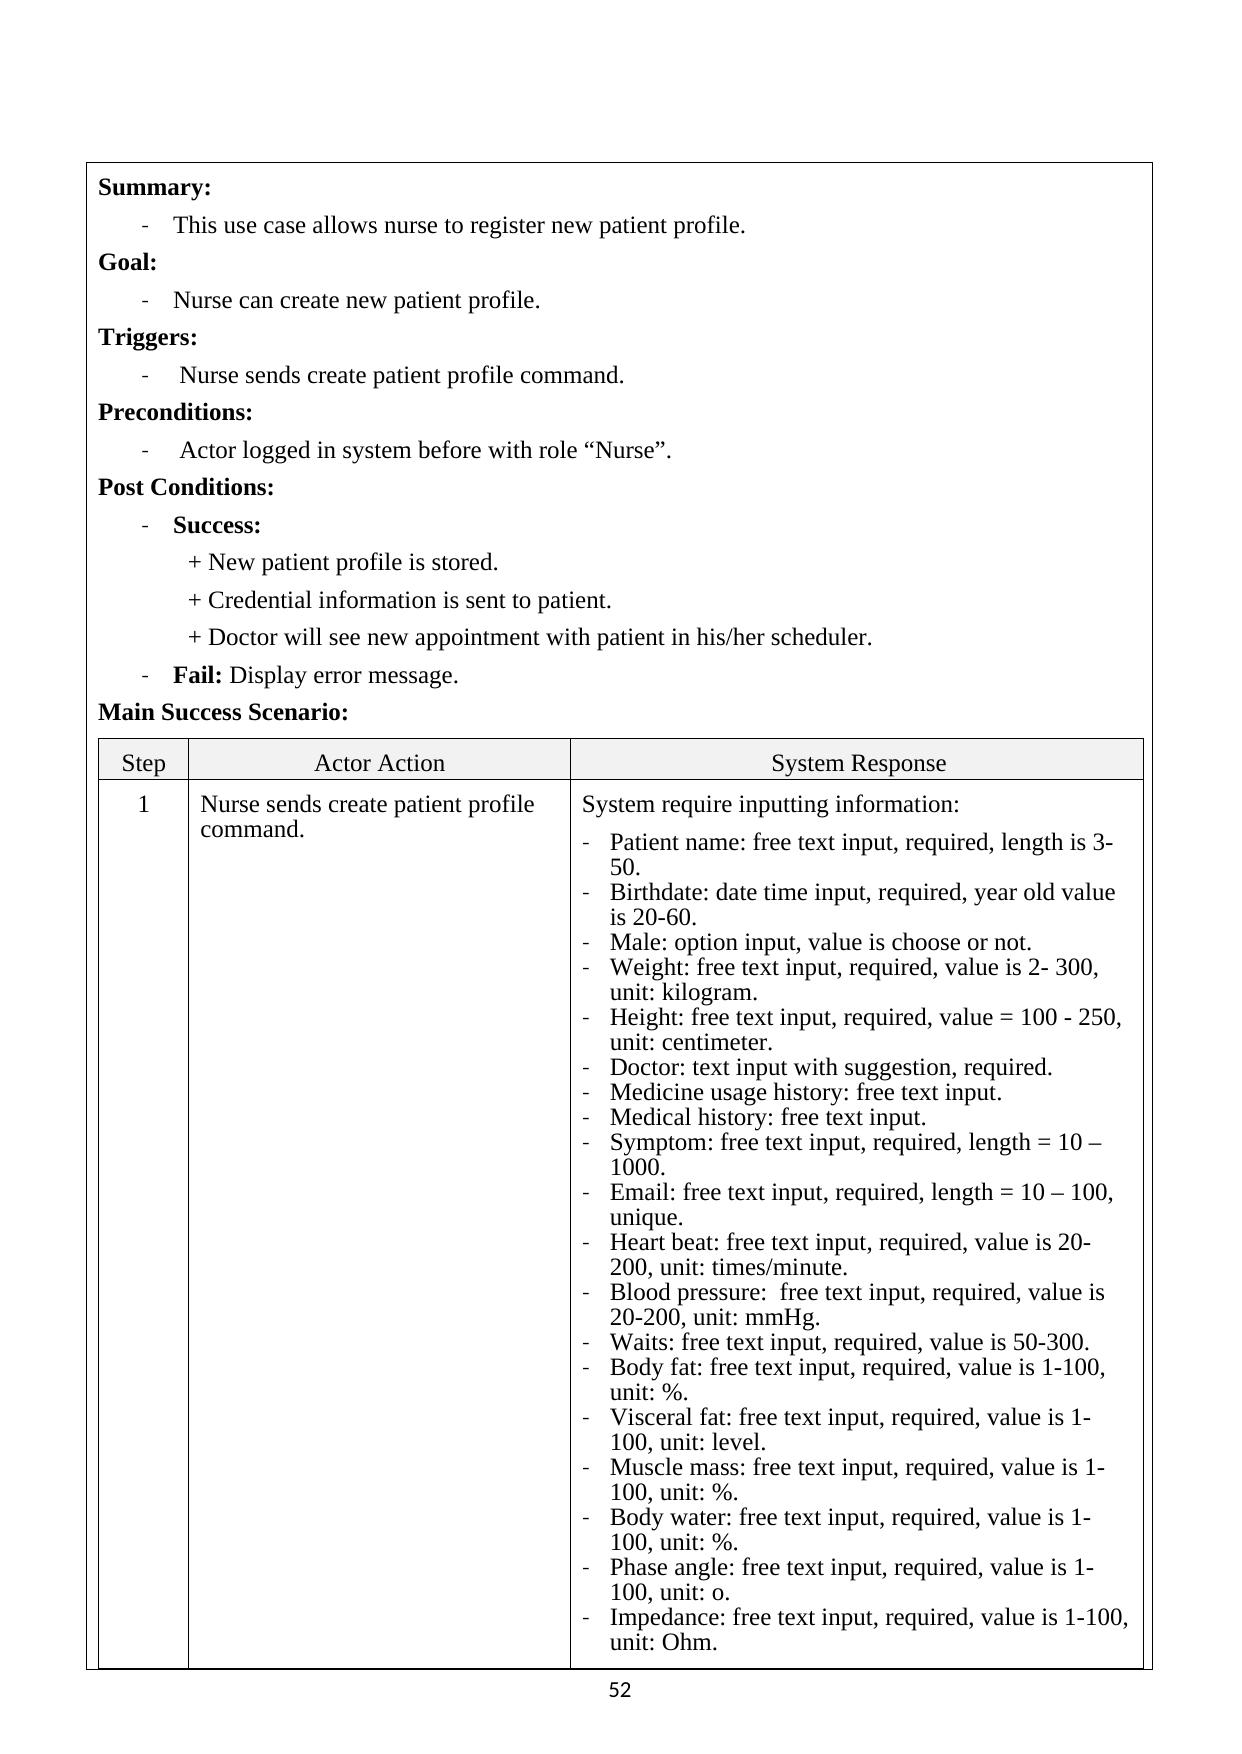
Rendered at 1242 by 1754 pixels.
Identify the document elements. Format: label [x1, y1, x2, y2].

table_cell [87, 163, 1152, 1669]
